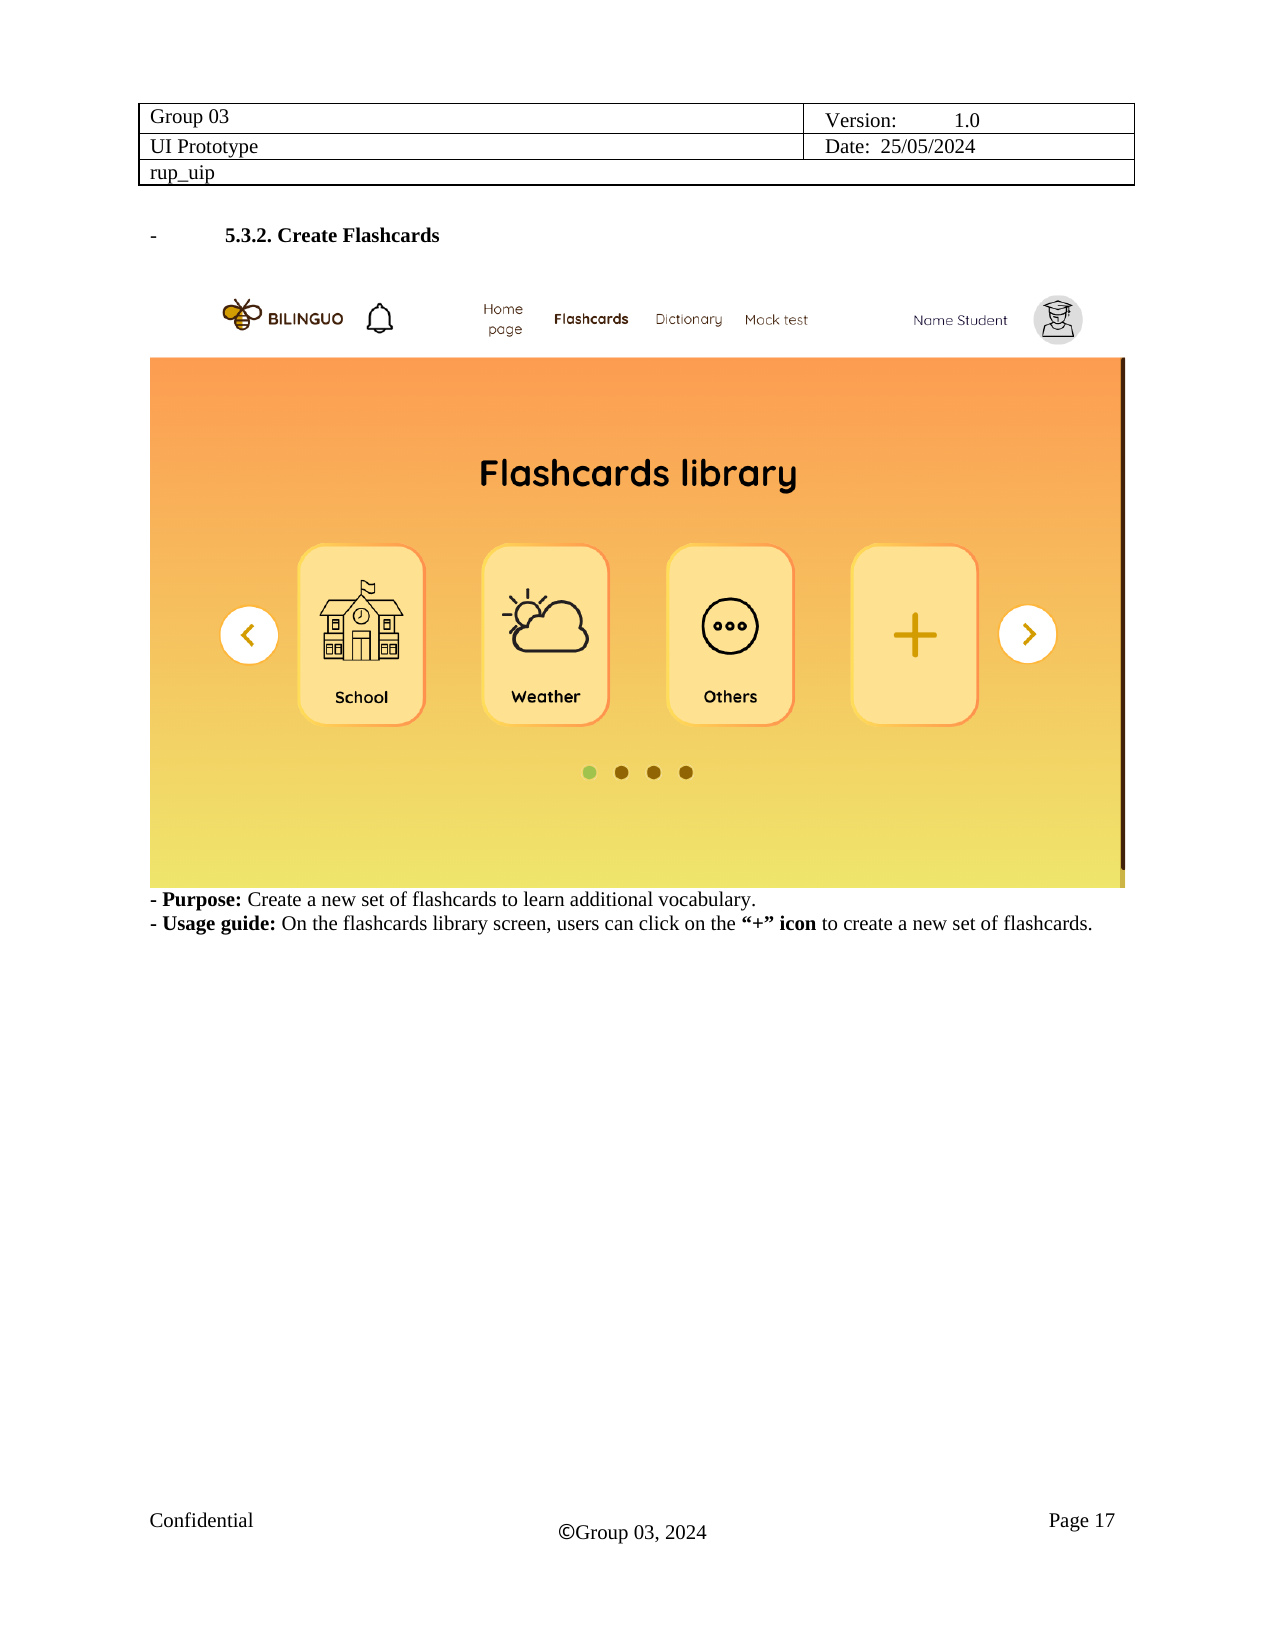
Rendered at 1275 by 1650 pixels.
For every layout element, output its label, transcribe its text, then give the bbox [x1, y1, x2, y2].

subtitle 5.3.2. Create Flashcards [150, 222, 1125, 247]
picture [150, 276, 1125, 888]
text - Usage guide: On the flashcards library screen, users can click on the “+” icon to create a new set of flashcards. [150, 911, 1125, 935]
text - Purpose: Create a new set of flashcards to learn additional vocabulary. [150, 888, 1125, 911]
